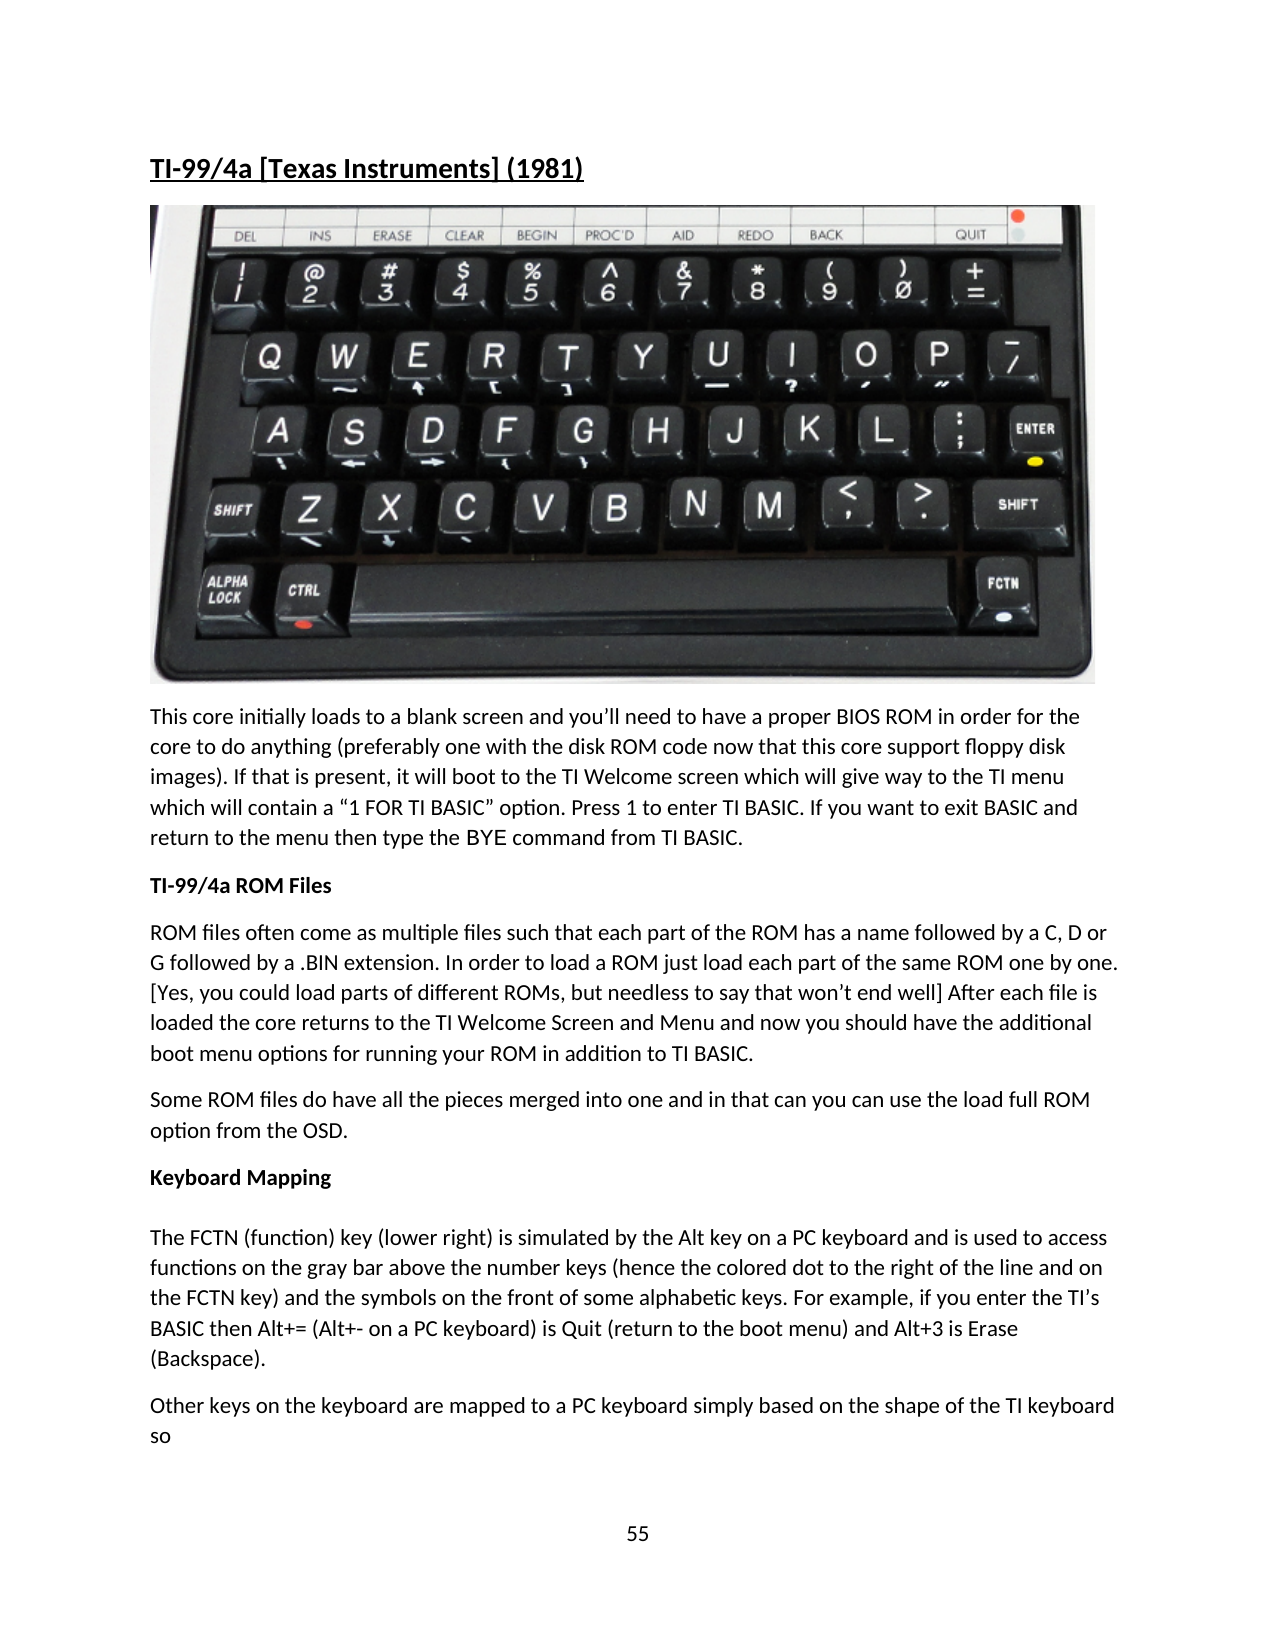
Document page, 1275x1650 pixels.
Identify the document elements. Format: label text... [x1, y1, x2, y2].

text Some ROM files do have all the pieces merged into one and in that can you can use the load full ROM option from the OSD. [150, 1086, 1125, 1144]
text TI-99/4a [Texas Instruments] (1981) [150, 150, 1125, 186]
text ROM files often come as multiple files such that each part of the ROM has a name followed by a C, D or G followed by a .BIN extension. In order to load a ROM just load each part of the same ROM one by one. [Yes, you could load parts of different ROMs, but needless to say that won’t end well] After each file is loaded the core returns to the TI Welcome Screen and Menu and now you should have the additional boot menu options for running your ROM in addition to TI BASIC. [150, 918, 1125, 1067]
text Other keys on the keyboard are mapped to a PC keyboard simply based on the shape of the TI keyboard so [150, 1391, 1125, 1449]
text TI-99/4a ROM Files [150, 871, 1125, 899]
text Keyboard Mapping The FCTN (function) key (lower right) is simulated by the Alt key on a PC keyboard and is used to access functions on the gray bar above the number keys (hence the colored dot to the right of the line and on the FCTN key) and the symbols on the front of some alphabetic keys. For example, if you enter the TI’s BASIC then Alt+= (Alt+- on a PC keyboard) is Quit (return to the boot menu) and Alt+3 is Erase (Backspace). [150, 1163, 1125, 1372]
picture [150, 205, 1096, 684]
text This core initially loads to a blank screen and you’ll need to have a proper BIOS ROM in order for the core to do anything (preferably one with the disk ROM code now that this core support floppy disk images). If that is present, it will boot to the TI Welcome screen which will give way to the TI menu which will contain a “1 FOR TI BASIC” option. Press 1 to enter TI BASIC. If you want to exit BASIC and return to the menu then type the BYE command from TI BASIC. [150, 702, 1125, 852]
